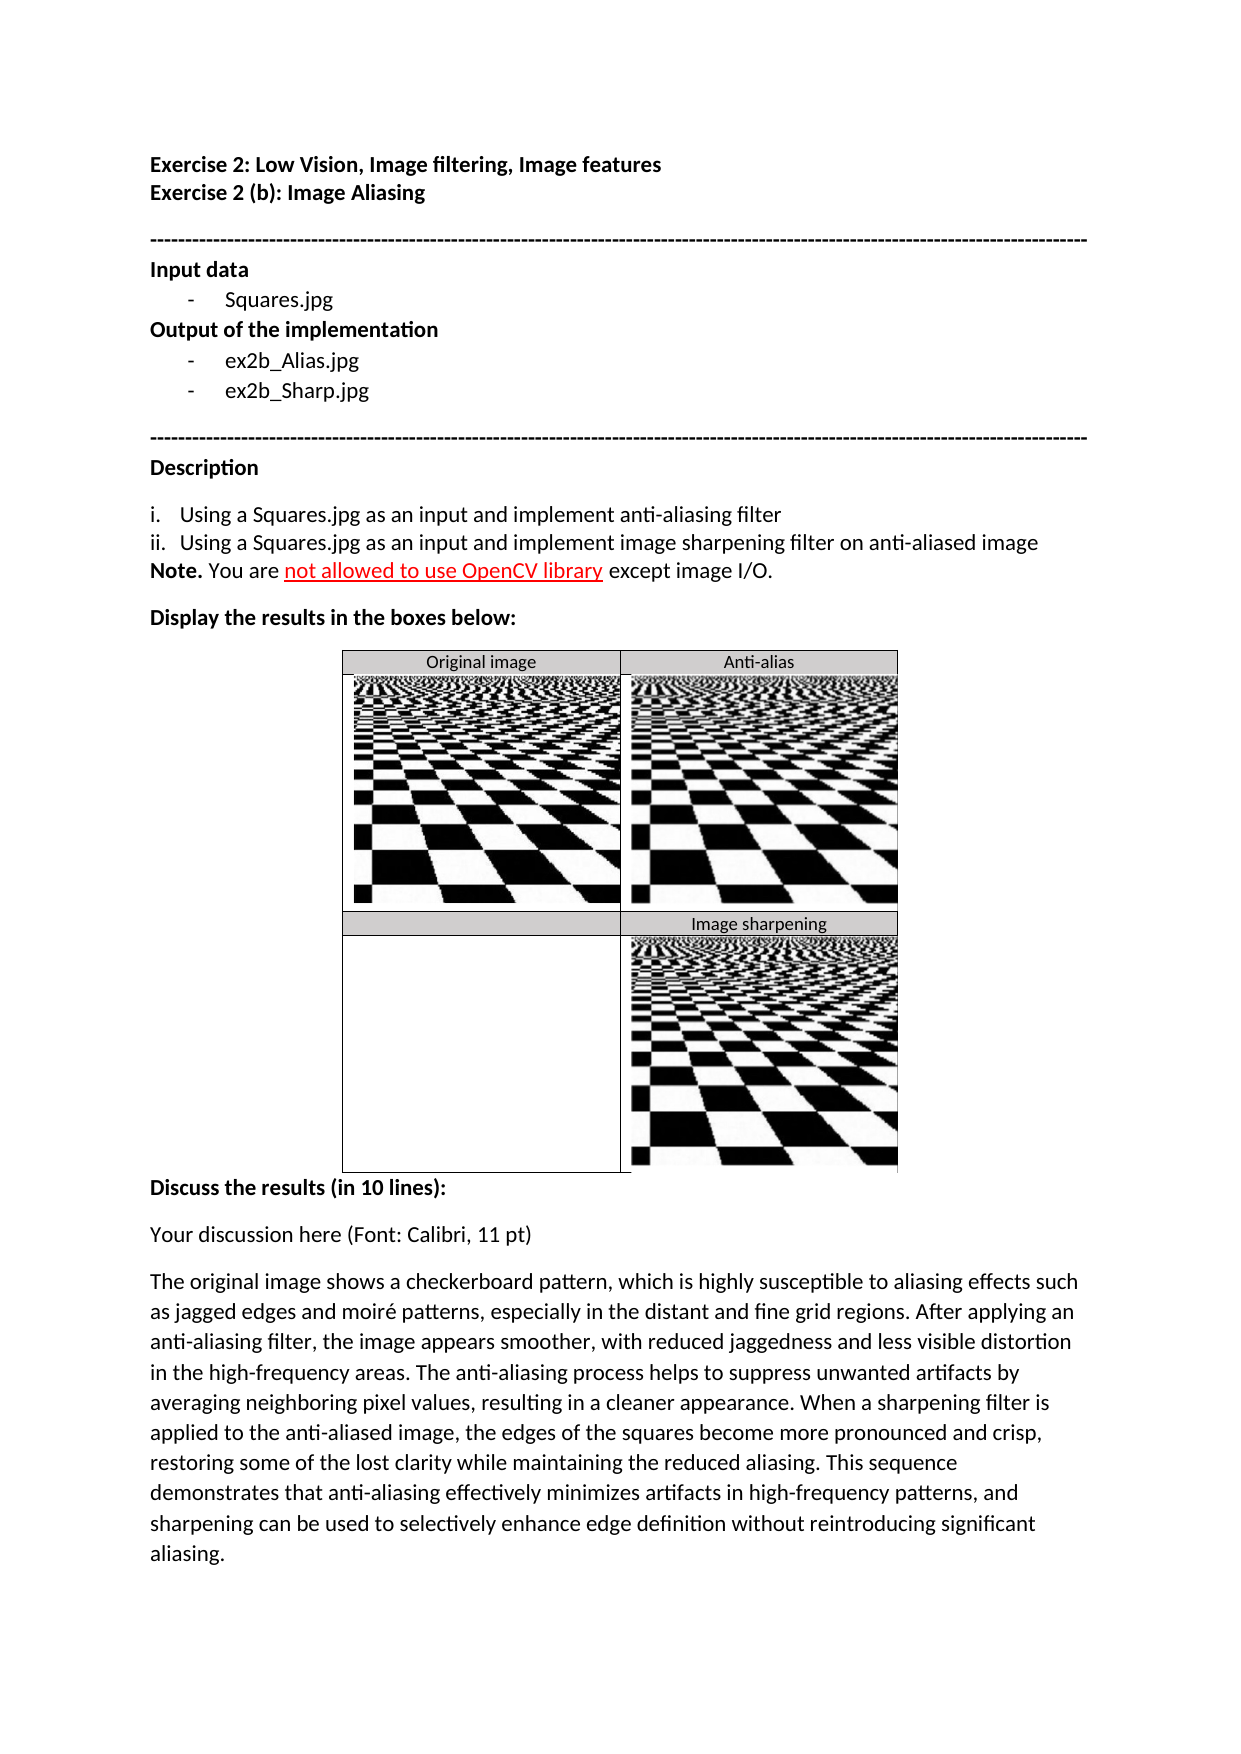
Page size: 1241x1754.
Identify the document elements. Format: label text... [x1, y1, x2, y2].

text Exercise 2: Low Vision, Image filtering, Image features [150, 150, 1090, 178]
table_cell [343, 912, 620, 935]
table_header Original image [343, 651, 620, 674]
list ex2b_Alias.jpg [187, 346, 583, 374]
list ex2b_Sharp.jpg [187, 376, 583, 404]
text Display the results in the boxes below: [150, 603, 1090, 631]
picture [631, 936, 898, 1173]
picture [353, 674, 620, 911]
list Using a Squares.jpg as an input and implement image sharpening filter on anti-aliased image [150, 528, 1090, 556]
text Note. You are not allowed to use OpenCV library except image I/O. [150, 556, 1090, 584]
list Using a Squares.jpg as an input and implement anti-aliasing filter [150, 500, 1090, 528]
text -------------------------------------------------------------------------------------------------------------------------------------- [150, 225, 1090, 253]
table_cell [343, 675, 353, 911]
text The original image shows a checkerboard pattern, which is highly susceptible to aliasing effects such as jagged edges and moiré patterns, especially in the distant and fine grid regions. After applying an anti-aliasing filter, the image appears smoother, with reduced jaggedness and less visible distortion in the high-frequency areas. The anti-aliasing process helps to suppress unwanted artifacts by averaging neighboring pixel values, resulting in a cleaner appearance. When a sharpening filter is applied to the anti-aliased image, the edges of the squares become more pronounced and crisp, restoring some of the lost clarity while maintaining the reduced aliasing. This sequence demonstrates that anti-aliasing effectively minimizes artifacts in high-frequency patterns, and sharpening can be used to selectively enhance edge definition without reintroducing significant aliasing. [150, 1267, 1090, 1567]
text Output of the implementation [150, 316, 1090, 343]
table_cell [621, 675, 631, 911]
table_cell Image sharpening [621, 912, 897, 935]
text -------------------------------------------------------------------------------------------------------------------------------------- [150, 423, 1090, 451]
text Description [150, 453, 1090, 481]
text Input data [150, 255, 1090, 283]
text Your discussion here (Font: Calibri, 11 pt) [150, 1220, 1090, 1248]
table_cell [343, 936, 620, 1172]
list Squares.jpg [187, 285, 1090, 313]
text Discuss the results (in 10 lines): [150, 1173, 1090, 1201]
text Exercise 2 (b): Image Aliasing [150, 178, 1090, 206]
table_header Anti-alias [621, 651, 897, 674]
table_cell [621, 936, 631, 1172]
picture [631, 674, 898, 911]
